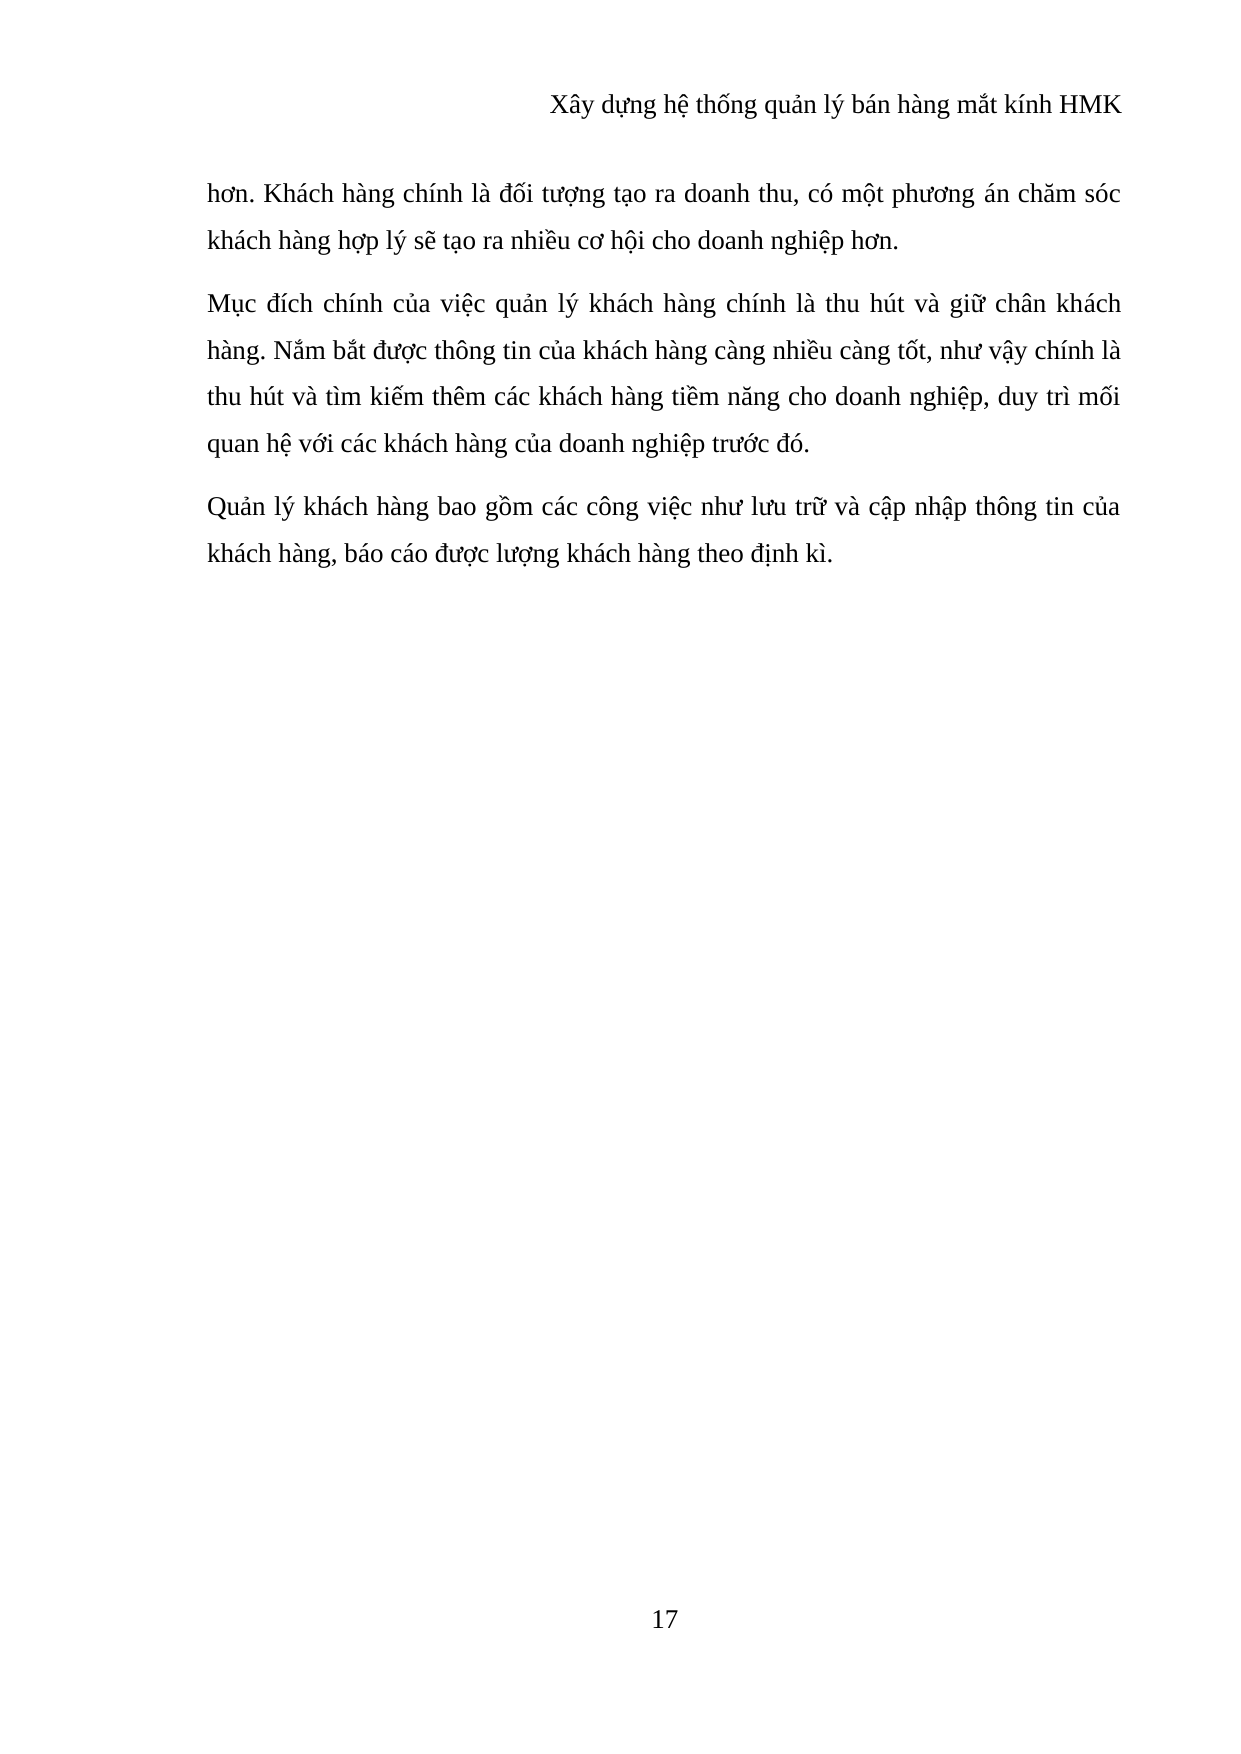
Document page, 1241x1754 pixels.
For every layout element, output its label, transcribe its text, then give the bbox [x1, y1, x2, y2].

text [207, 177, 1122, 255]
text Mục đích chính của việc quản lý khách hàng chính là thu hút và giữ chân khách hàng. Nắm bắt được thông tin của khách hàng càng nhiều càng tốt, như vậy chính là thu hút và tìm kiếm thêm các khách hàng tiềm năng cho doanh nghiệp, duy trì mối quan hệ với các khách hàng của doanh nghiệp trước đó. [207, 287, 1122, 458]
text Quản lý khách hàng bao gồm các công việc như lưu trữ và cập nhập thông tin của khách hàng, báo cáo được lượng khách hàng theo định kì. [207, 491, 1122, 568]
